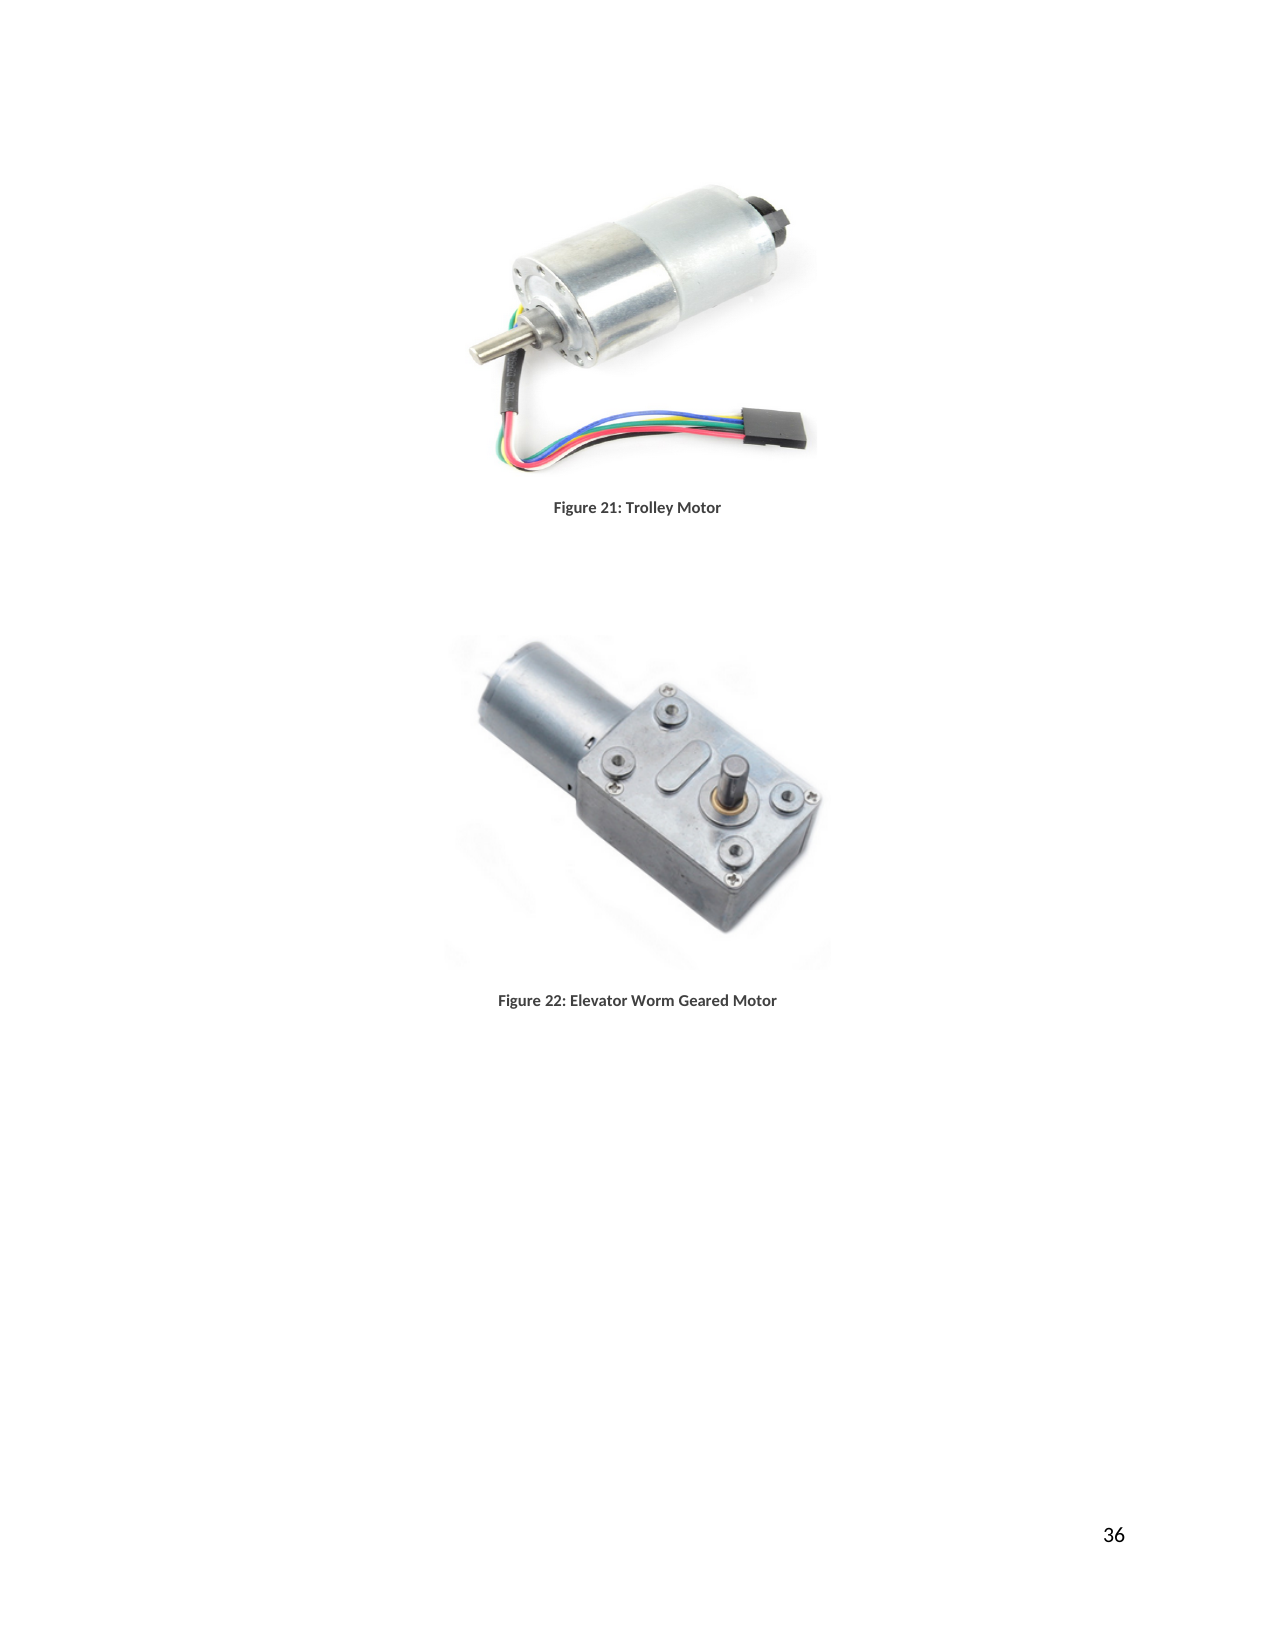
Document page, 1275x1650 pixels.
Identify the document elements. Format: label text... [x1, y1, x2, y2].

picture [458, 180, 818, 477]
picture [444, 635, 831, 970]
